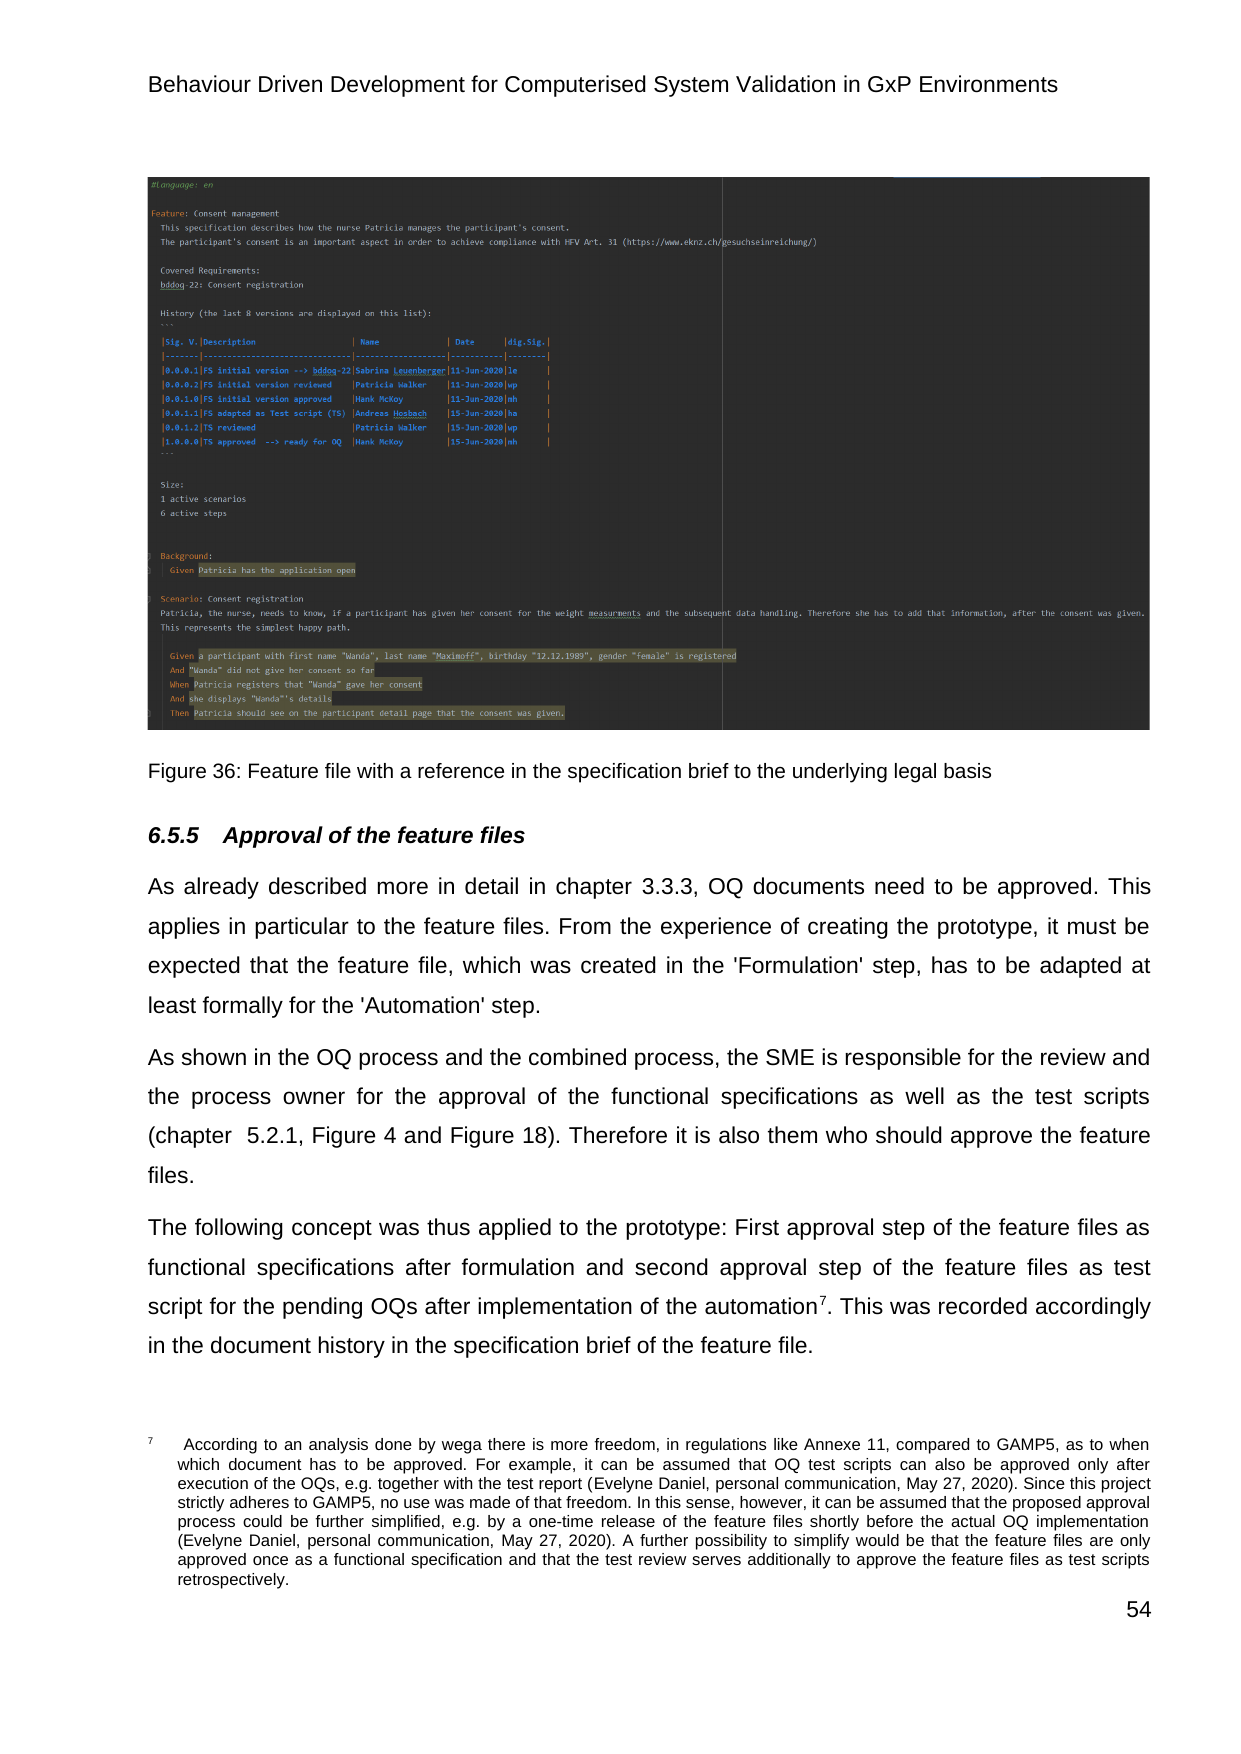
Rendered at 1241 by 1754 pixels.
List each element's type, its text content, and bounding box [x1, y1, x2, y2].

text Figure 36: Feature file with a reference in the specification brief to the underlying legal basis [148, 755, 1152, 784]
text The following concept was thus applied to the prototype: First approval step of the feature files as functional specifications after formulation and second approval step of the feature files as test script for the pending OQs after implementation of the automation. This was recorded accordingly in the document history in the specification brief of the feature file. [148, 1214, 1152, 1359]
text As shown in the OQ process and the combined process, the SME is responsible for the review and the process owner for the approval of the functional specifications as well as the test scripts (chapter 5.2.1, Figure 4 and Figure 18). Therefore it is also them who should approve the feature files. [148, 1043, 1152, 1188]
text As already described more in detail in chapter 3.3.3, OQ documents need to be approved. This applies in particular to the feature files. From the experience of creating the prototype, it must be expected that the feature file, which was created in the 'Formulation' step, has to be adapted at least formally for the 'Automation' step. [148, 873, 1152, 1018]
subtitle Approval of the feature files [148, 822, 1152, 848]
picture [147, 177, 1150, 730]
